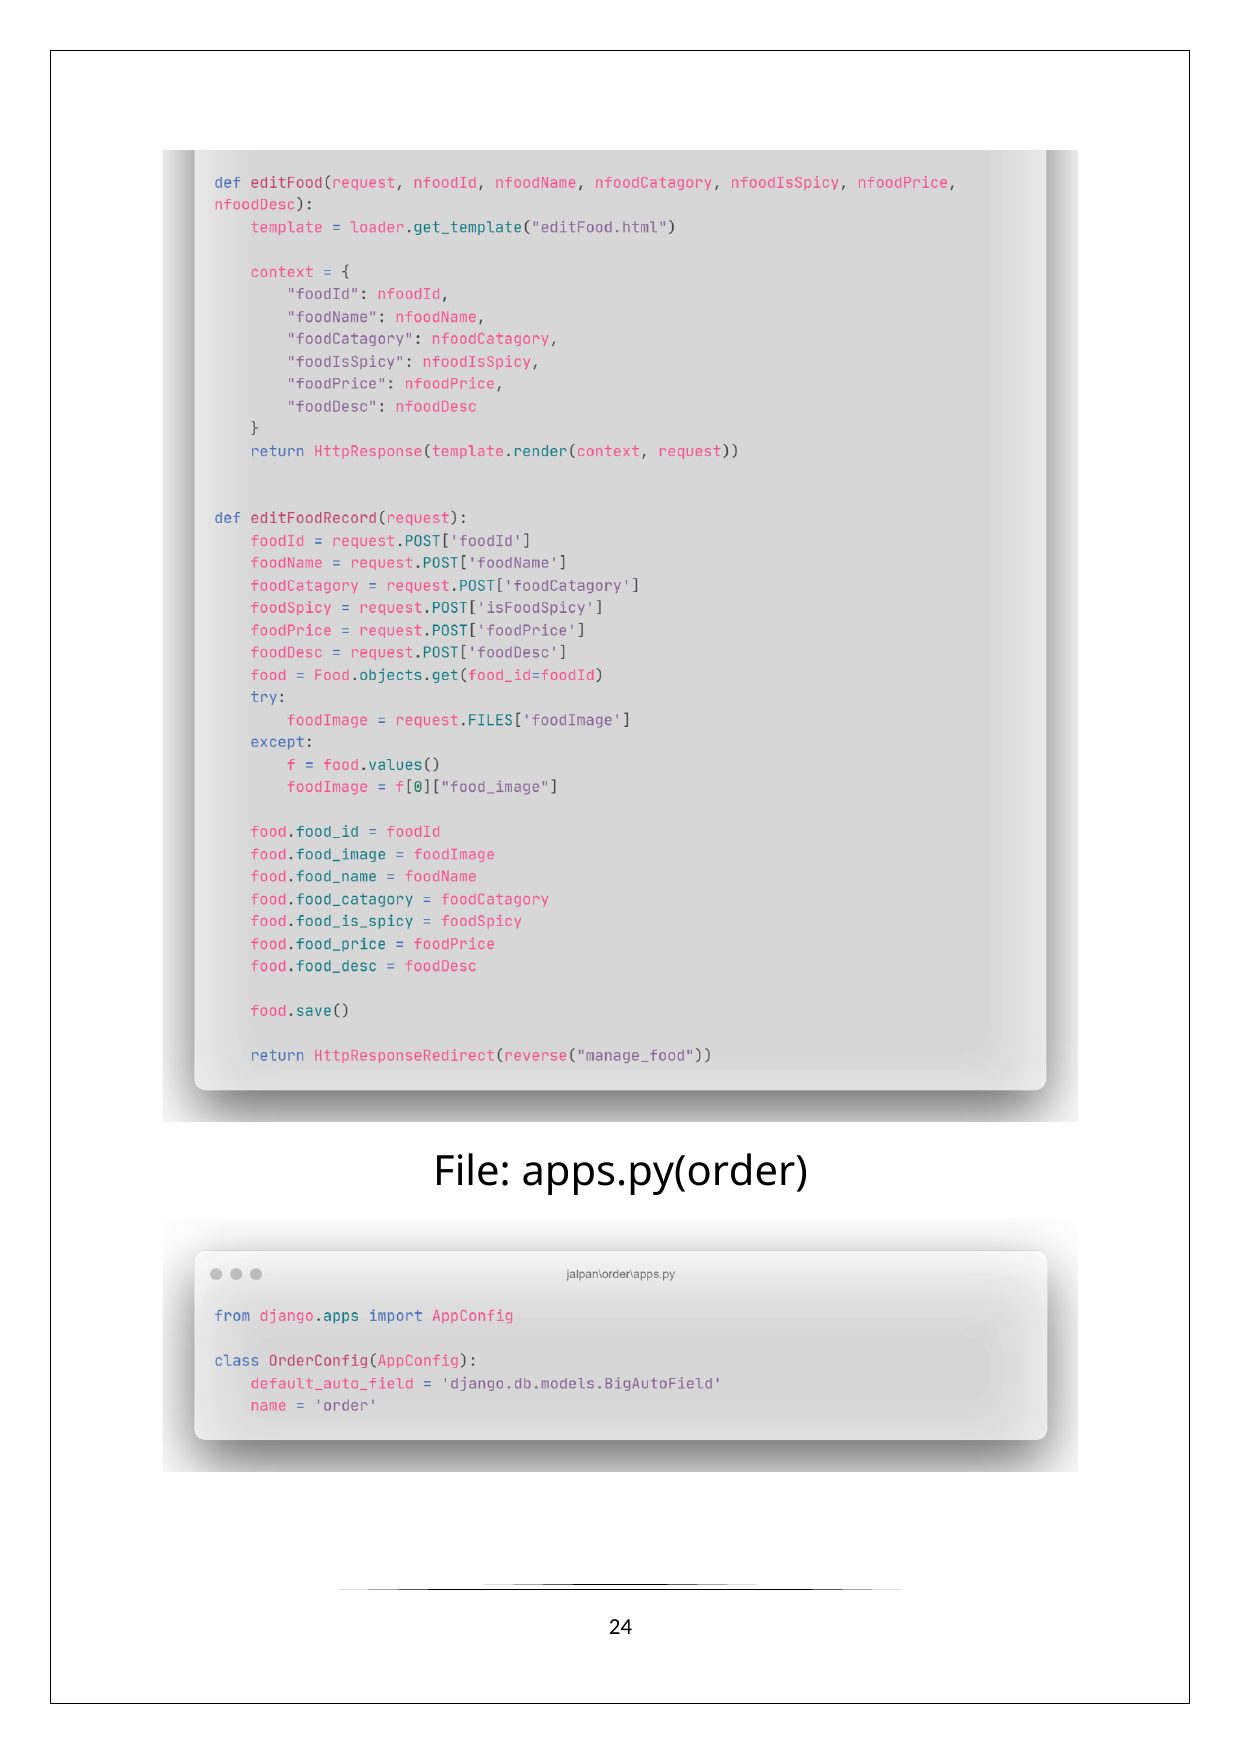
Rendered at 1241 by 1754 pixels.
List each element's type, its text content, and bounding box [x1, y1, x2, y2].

picture [162, 1218, 1078, 1472]
text File: apps.py(order) [103, 1140, 1137, 1197]
picture [162, 150, 1078, 1122]
